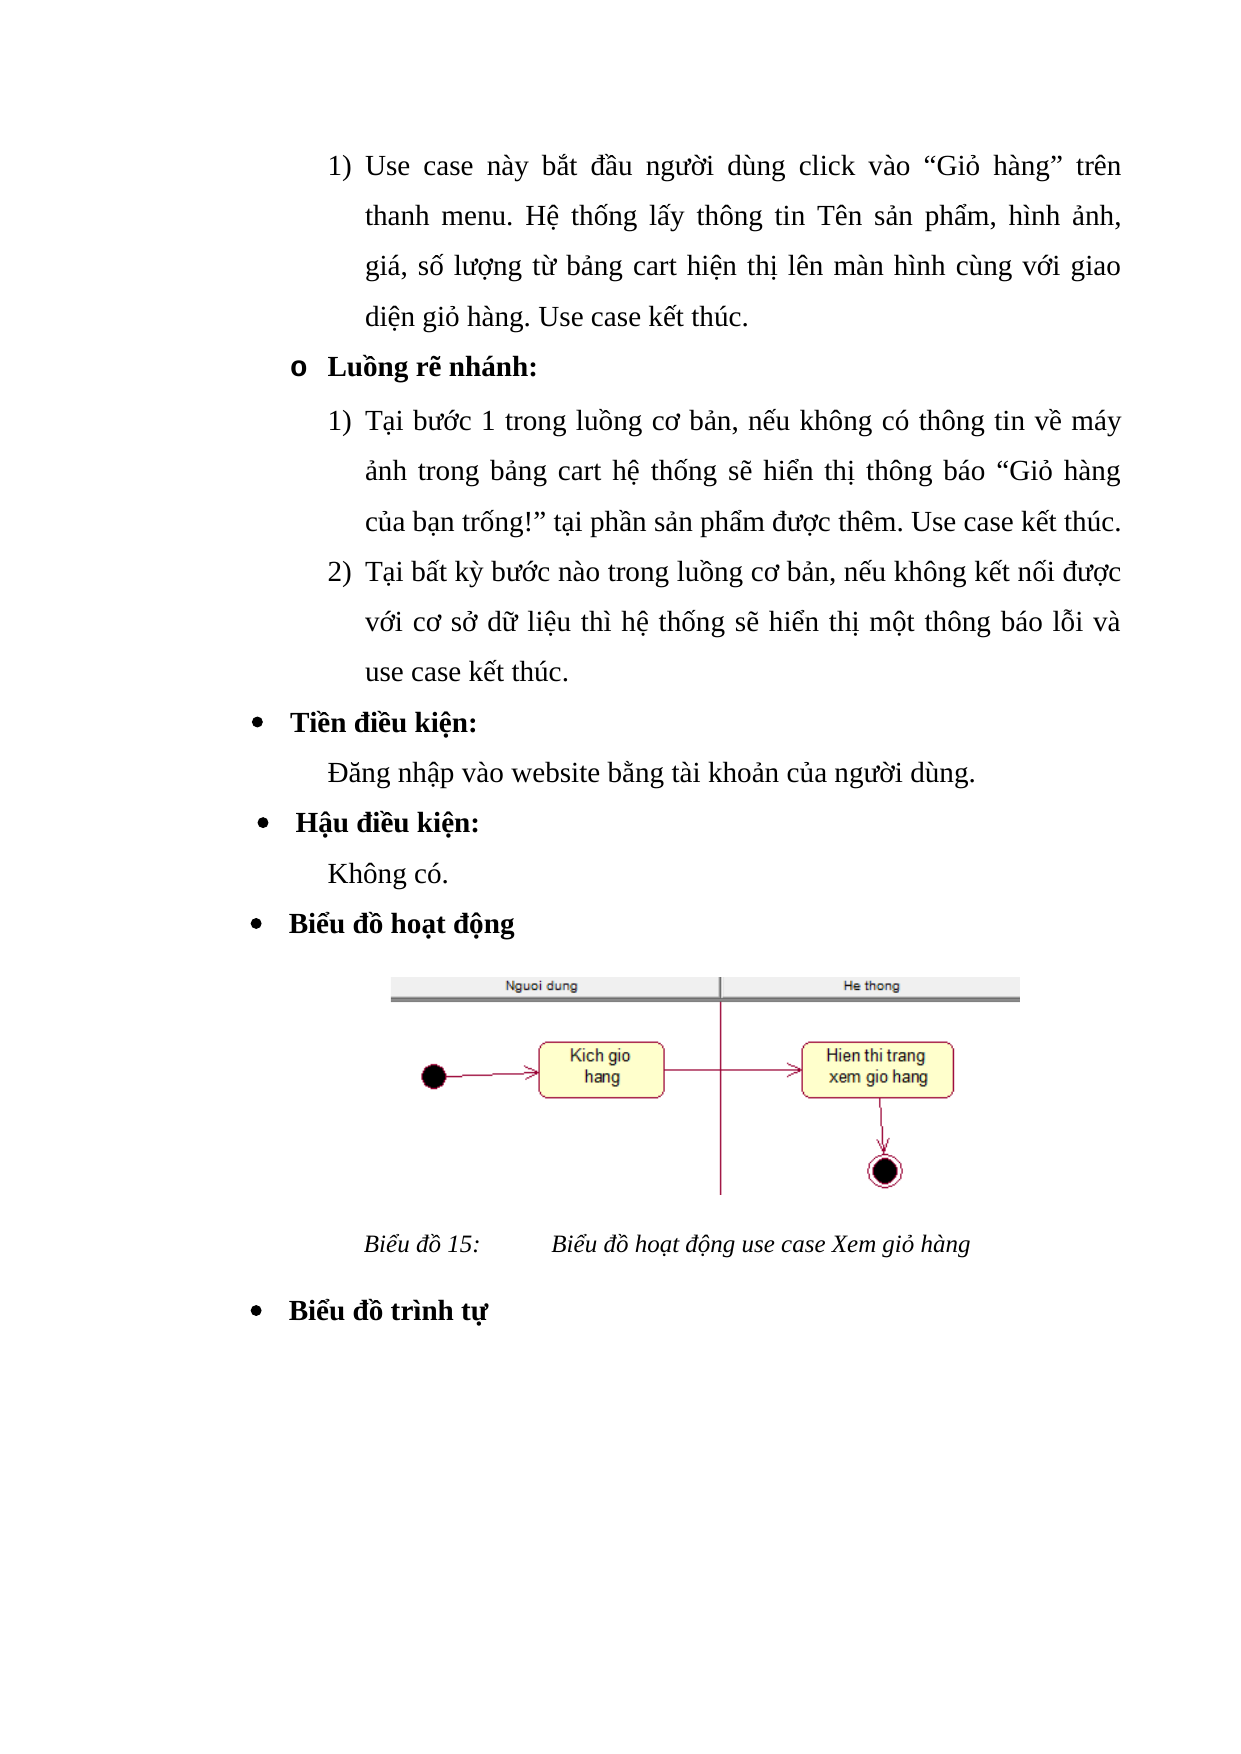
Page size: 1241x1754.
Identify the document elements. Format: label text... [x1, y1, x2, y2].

list Tiền điều kiện: [252, 705, 1122, 738]
list Biểu đồ trình tự [251, 1293, 1122, 1327]
list Biểu đồ hoạt động [251, 906, 1122, 940]
list Use case này bắt đầu người dùng click vào “Giỏ hàng” trên thanh menu. Hệ thống lấy thông tin Tên sản phẩm, hình ảnh, giá, số lượng từ bảng cart hiện thị lên màn hình cùng với giao diện giỏ hàng. Use case kết thúc. [327, 148, 1122, 332]
picture [390, 977, 1020, 1195]
list Tại bước 1 trong luồng cơ bản, nếu không có thông tin về máy ảnh trong bảng cart hệ thống sẽ hiển thị thông báo “Giỏ hàng của bạn trống!” tại phần sản phẩm được thêm. Use case kết thúc. [327, 403, 1122, 537]
text Không có. [327, 856, 1122, 889]
list Tại bất kỳ bước nào trong luồng cơ bản, nếu không kết nối được với cơ sở dữ liệu thì hệ thống sẽ hiển thị một thông báo lỗi và use case kết thúc. [327, 554, 1122, 688]
list Luồng rẽ nhánh: [290, 349, 1122, 385]
text Đăng nhập vào website bằng tài khoản của người dùng. [252, 755, 1122, 789]
text Biểu đồ hoạt động use case Xem giỏ hàng [215, 1229, 1122, 1258]
list Hậu điều kiện: [258, 806, 1122, 839]
